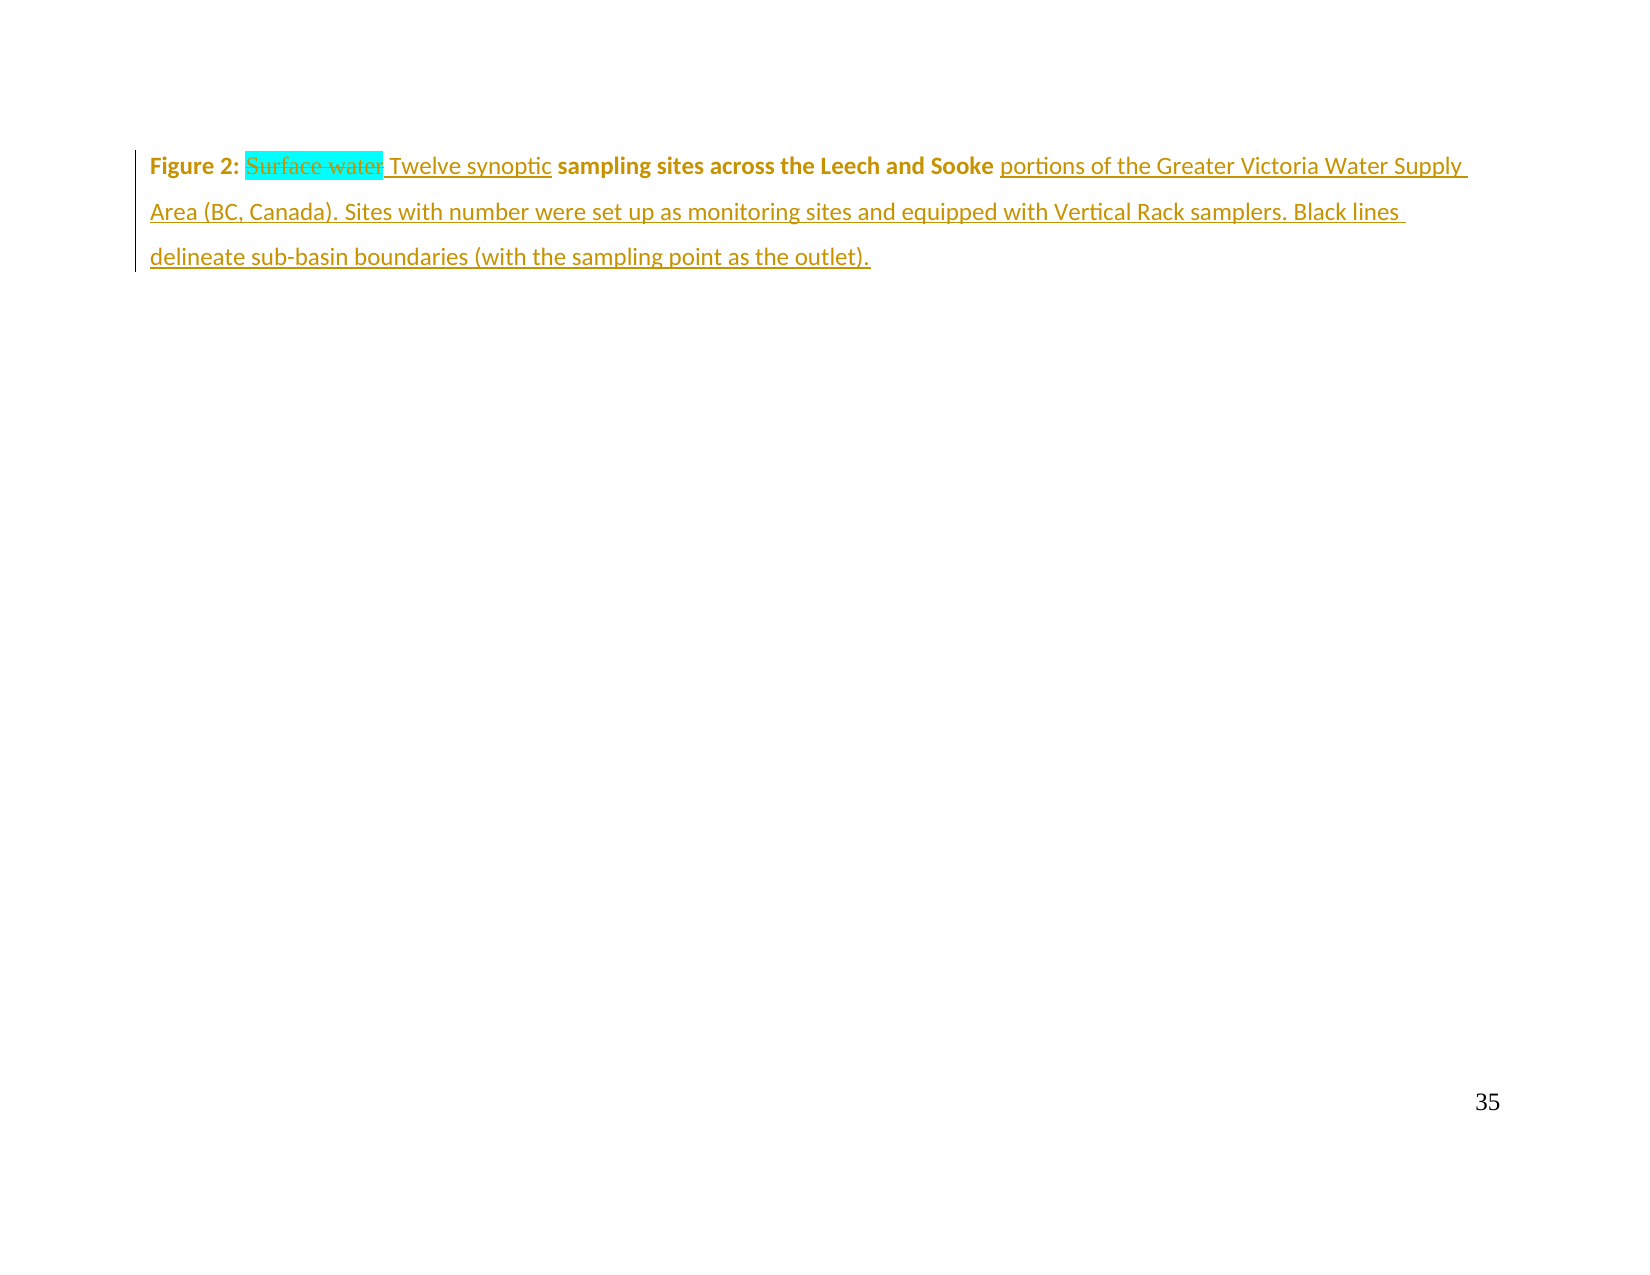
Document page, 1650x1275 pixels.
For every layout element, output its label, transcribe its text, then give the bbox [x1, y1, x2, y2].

text Figure 2: sampling sites across the Leech and Sooke [150, 150, 1500, 272]
